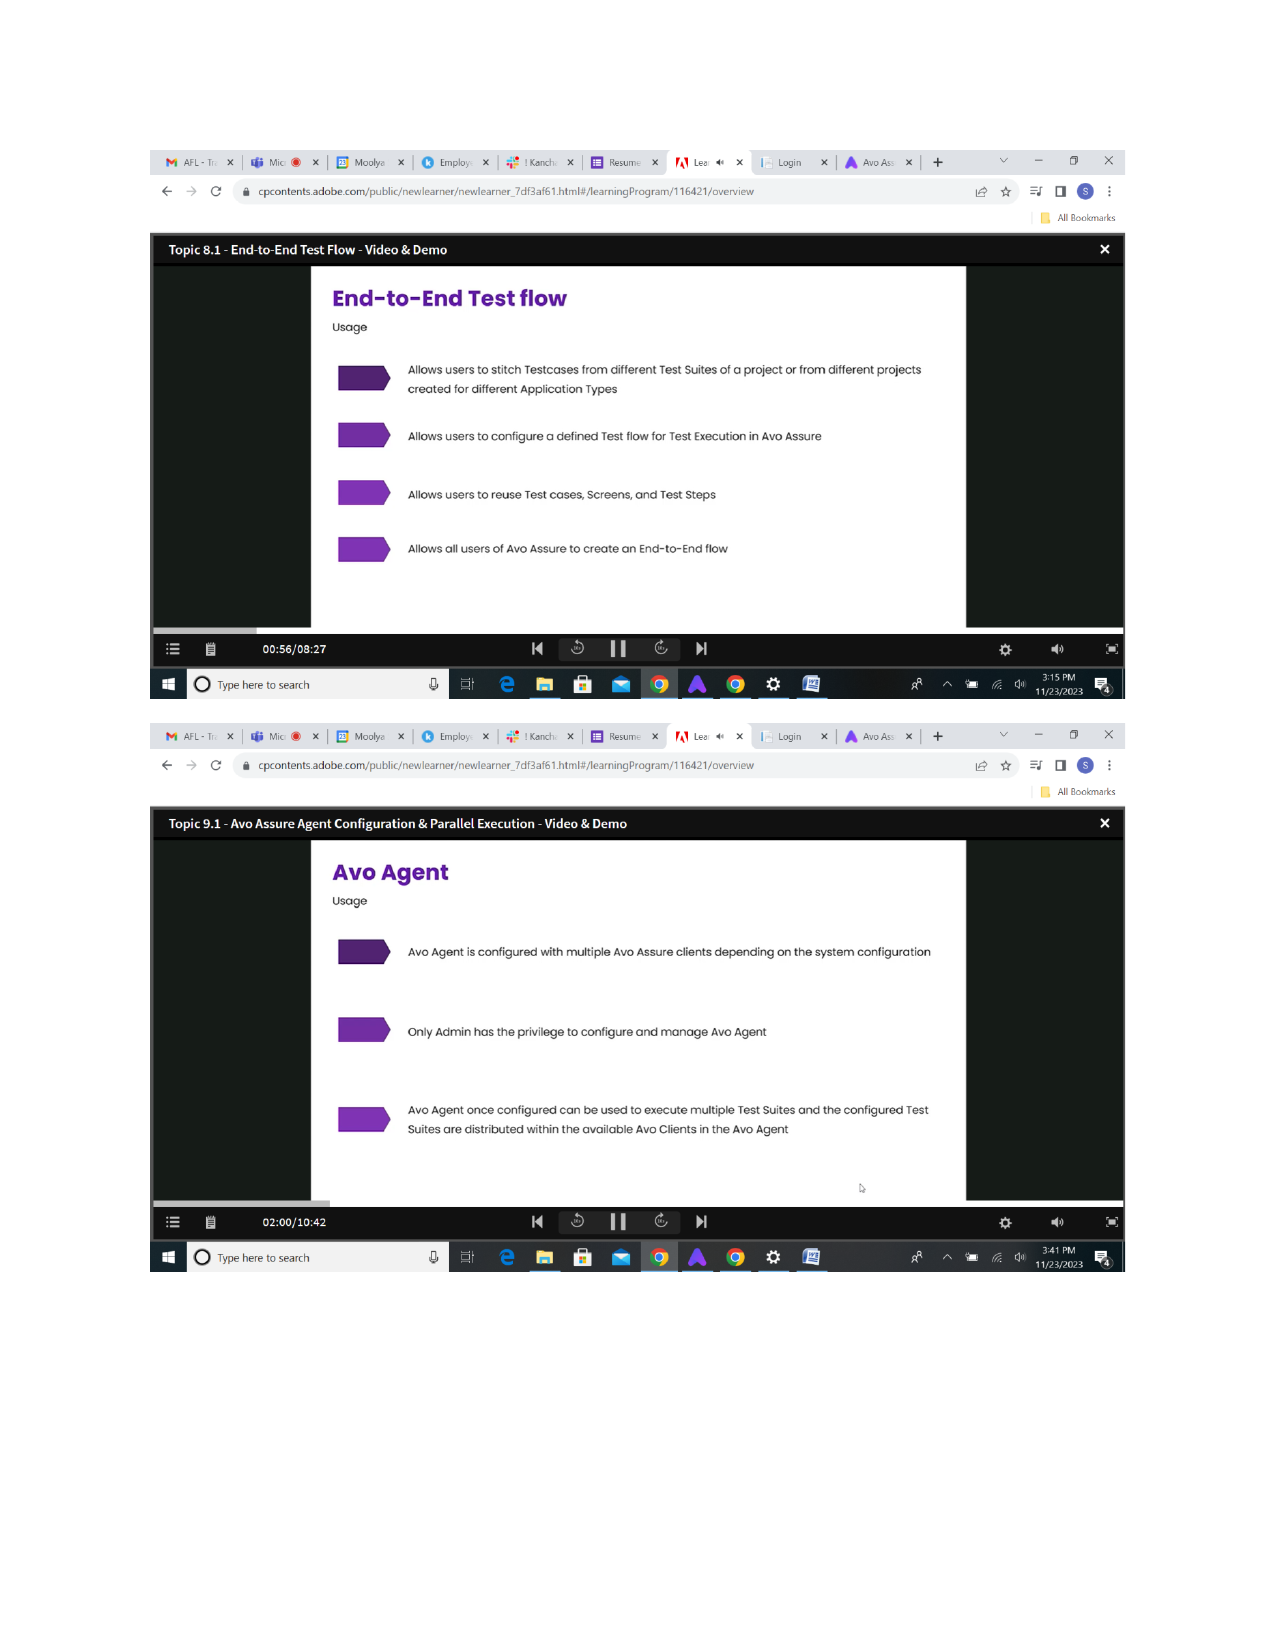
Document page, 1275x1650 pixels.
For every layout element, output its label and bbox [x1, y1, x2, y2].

picture [150, 150, 1125, 699]
picture [150, 723, 1125, 1272]
